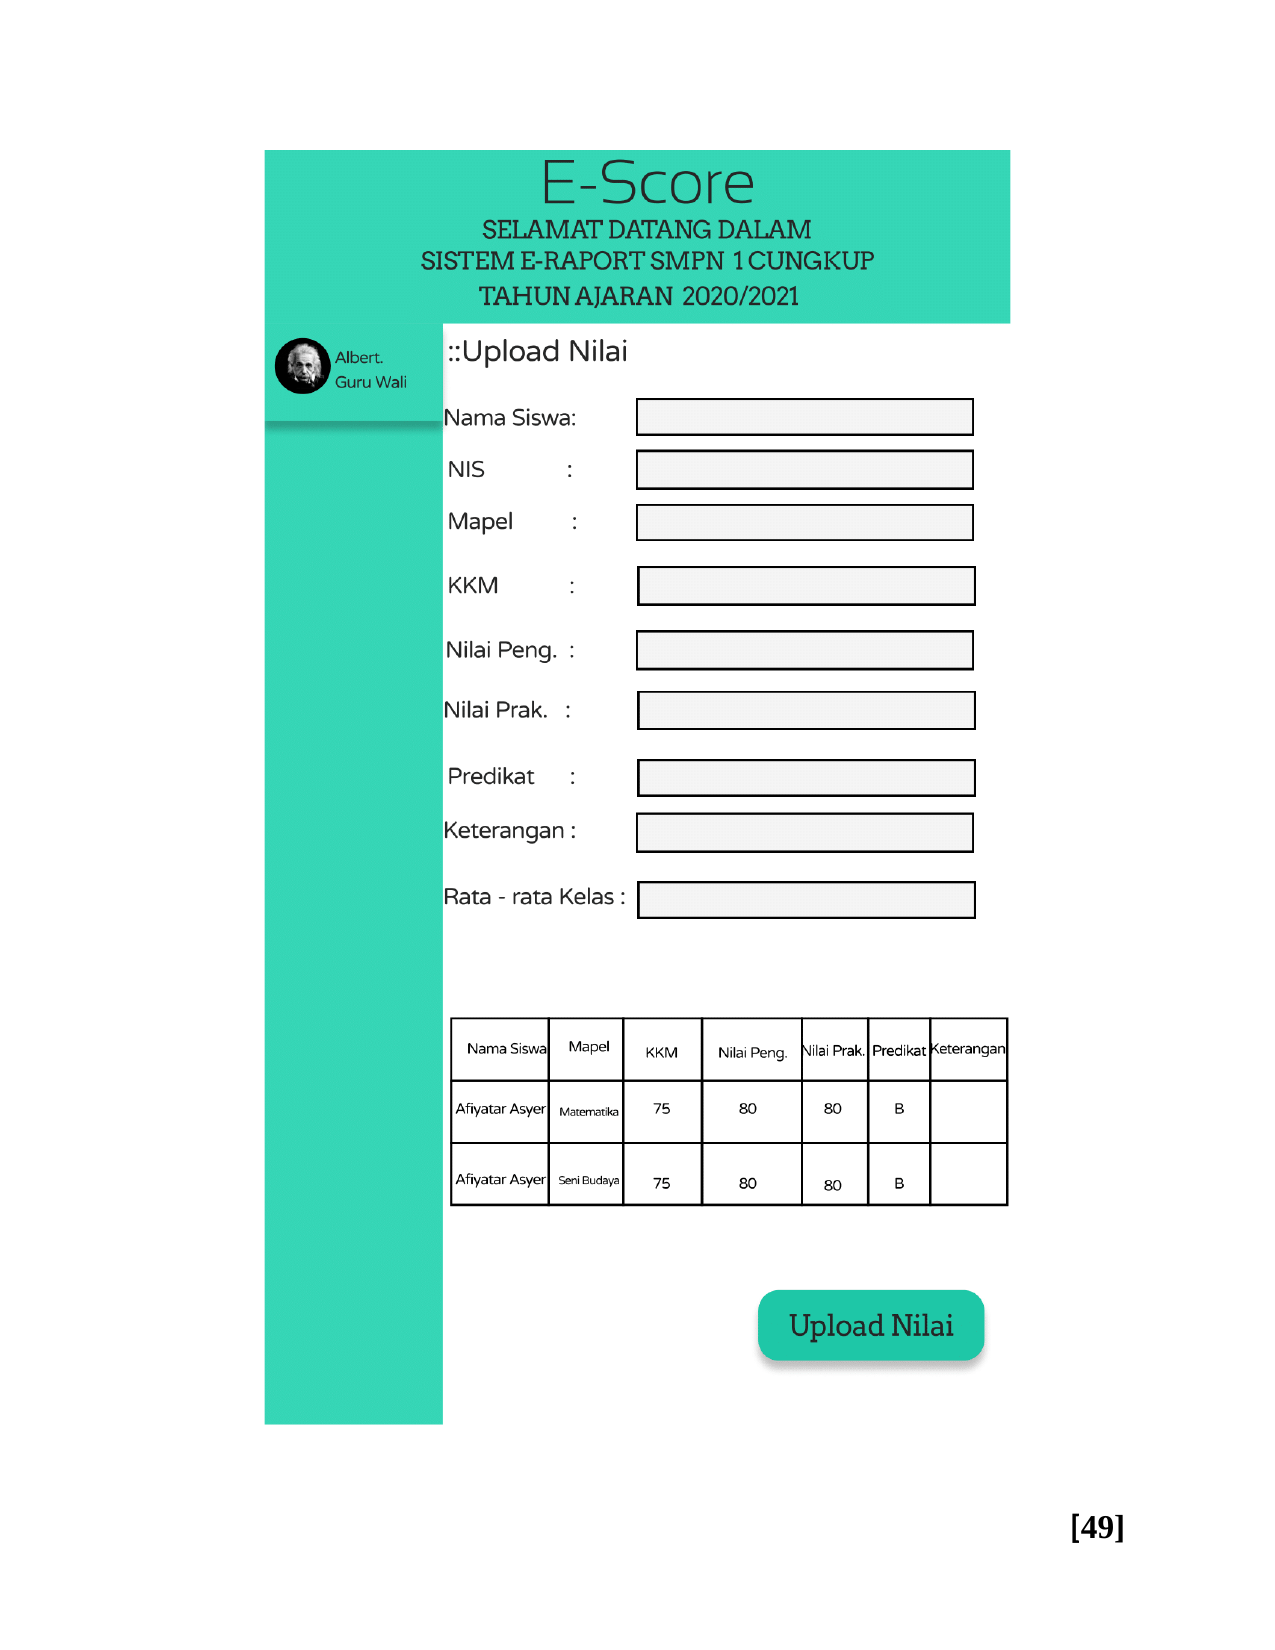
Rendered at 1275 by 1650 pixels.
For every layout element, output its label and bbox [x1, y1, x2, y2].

picture [264, 150, 1011, 1425]
